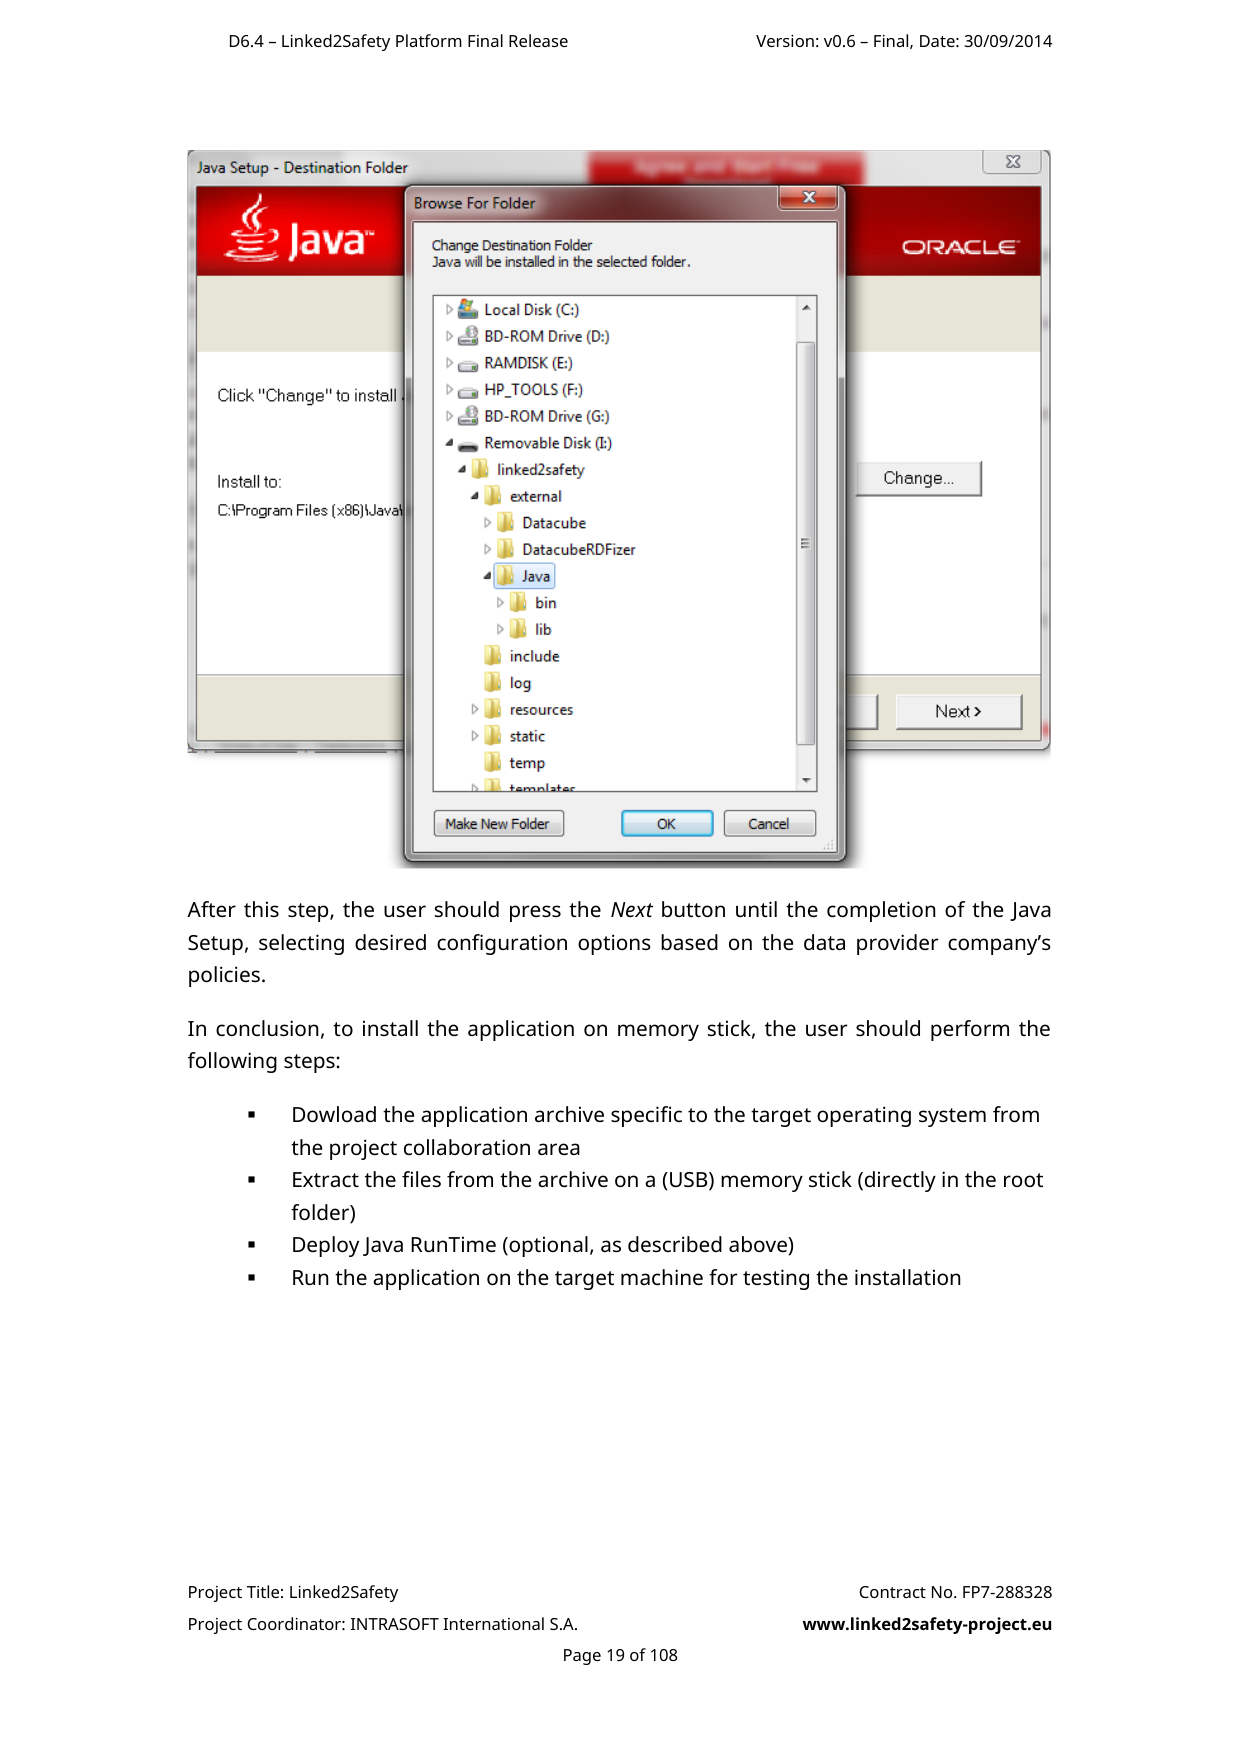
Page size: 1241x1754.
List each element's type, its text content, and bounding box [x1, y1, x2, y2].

list Dowload the application archive specific to the target operating system from the project collaboration area [247, 1100, 1053, 1161]
list Extract the files from the archive on a (USB) memory stick (directly in the root folder) [247, 1165, 1053, 1226]
text In conclusion, to install the application on memory stick, the user should perform the following steps: [187, 1014, 1053, 1075]
list Deploy Java RunTime (optional, as described above) [247, 1230, 1053, 1259]
list Run the application on the target machine for testing the installation [247, 1263, 1053, 1291]
text After this step, the user should press the Next button until the completion of the Java Setup, selecting desired configuration options based on the data provider company’s policies. [187, 895, 1053, 989]
picture [187, 150, 1052, 871]
